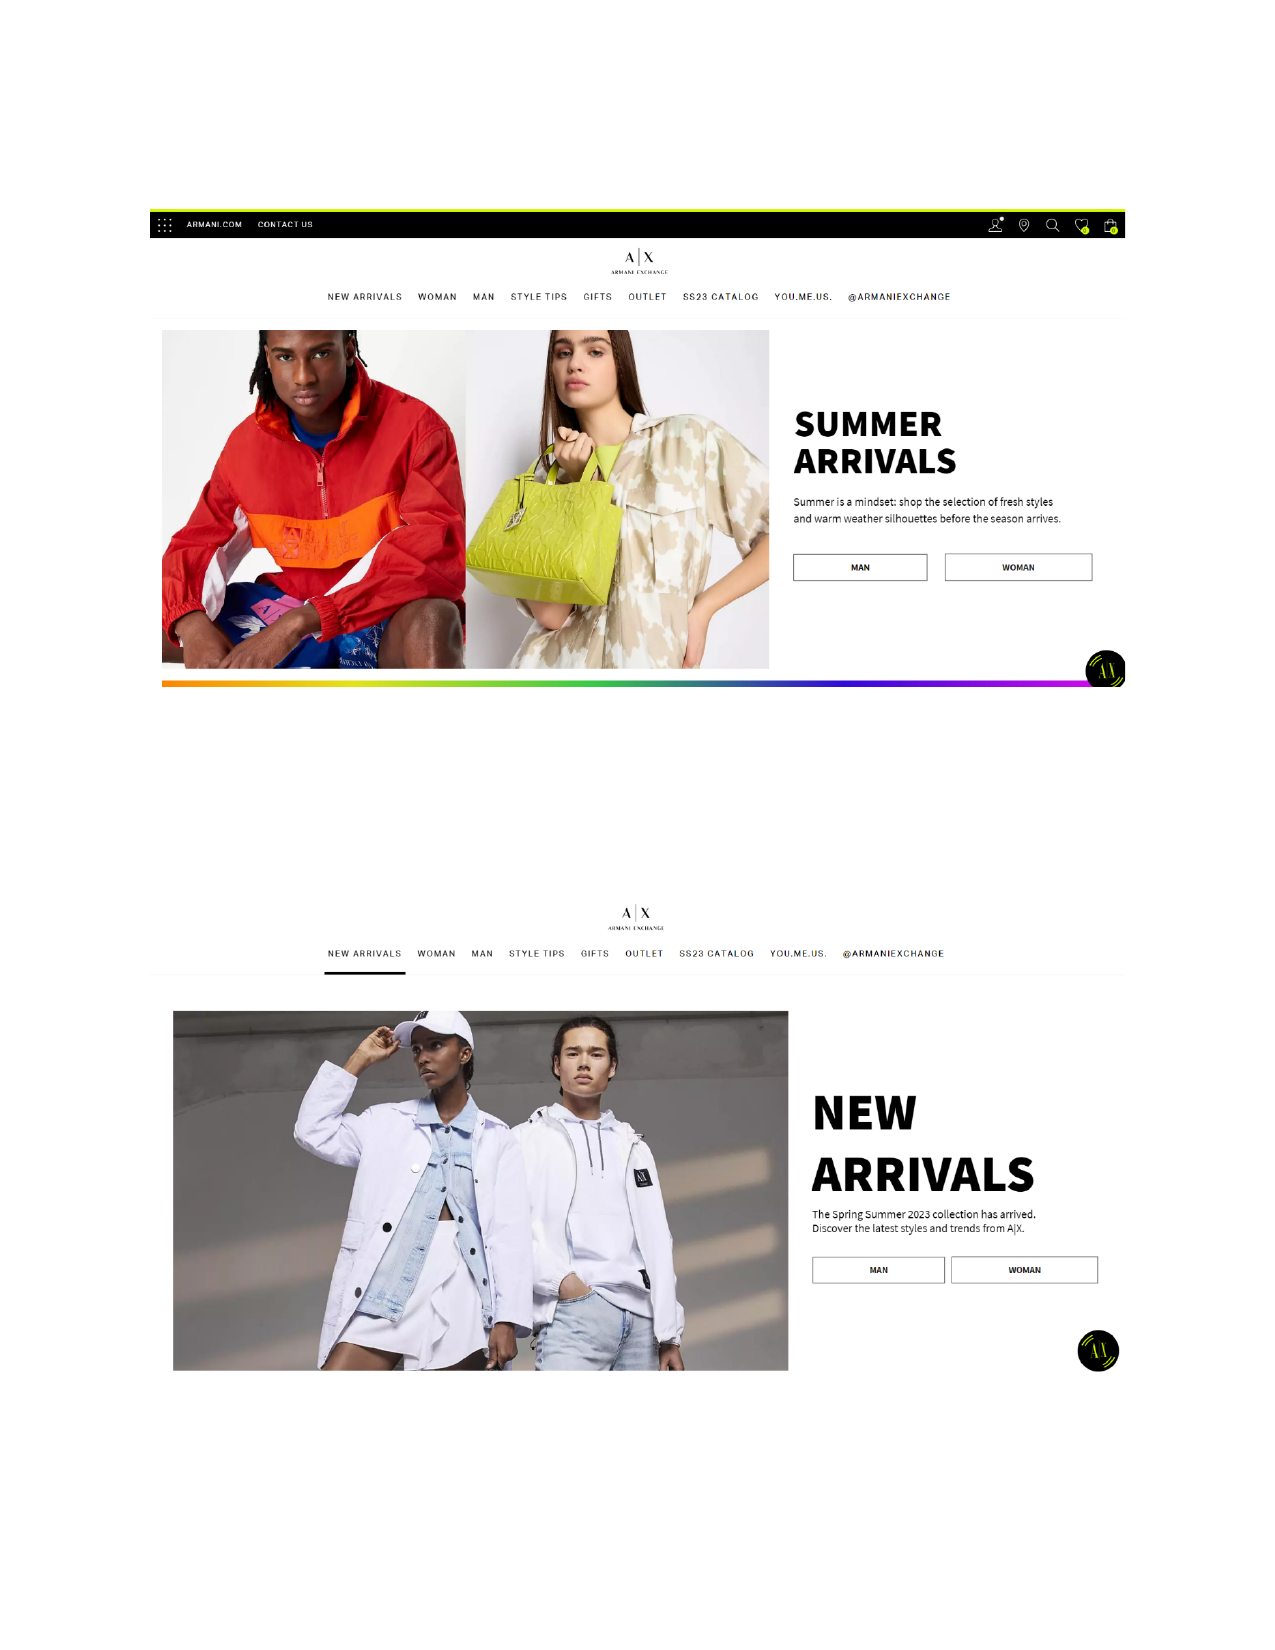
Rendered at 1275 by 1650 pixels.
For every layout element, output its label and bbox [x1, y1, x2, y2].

picture [150, 896, 1125, 1376]
picture [150, 209, 1125, 687]
